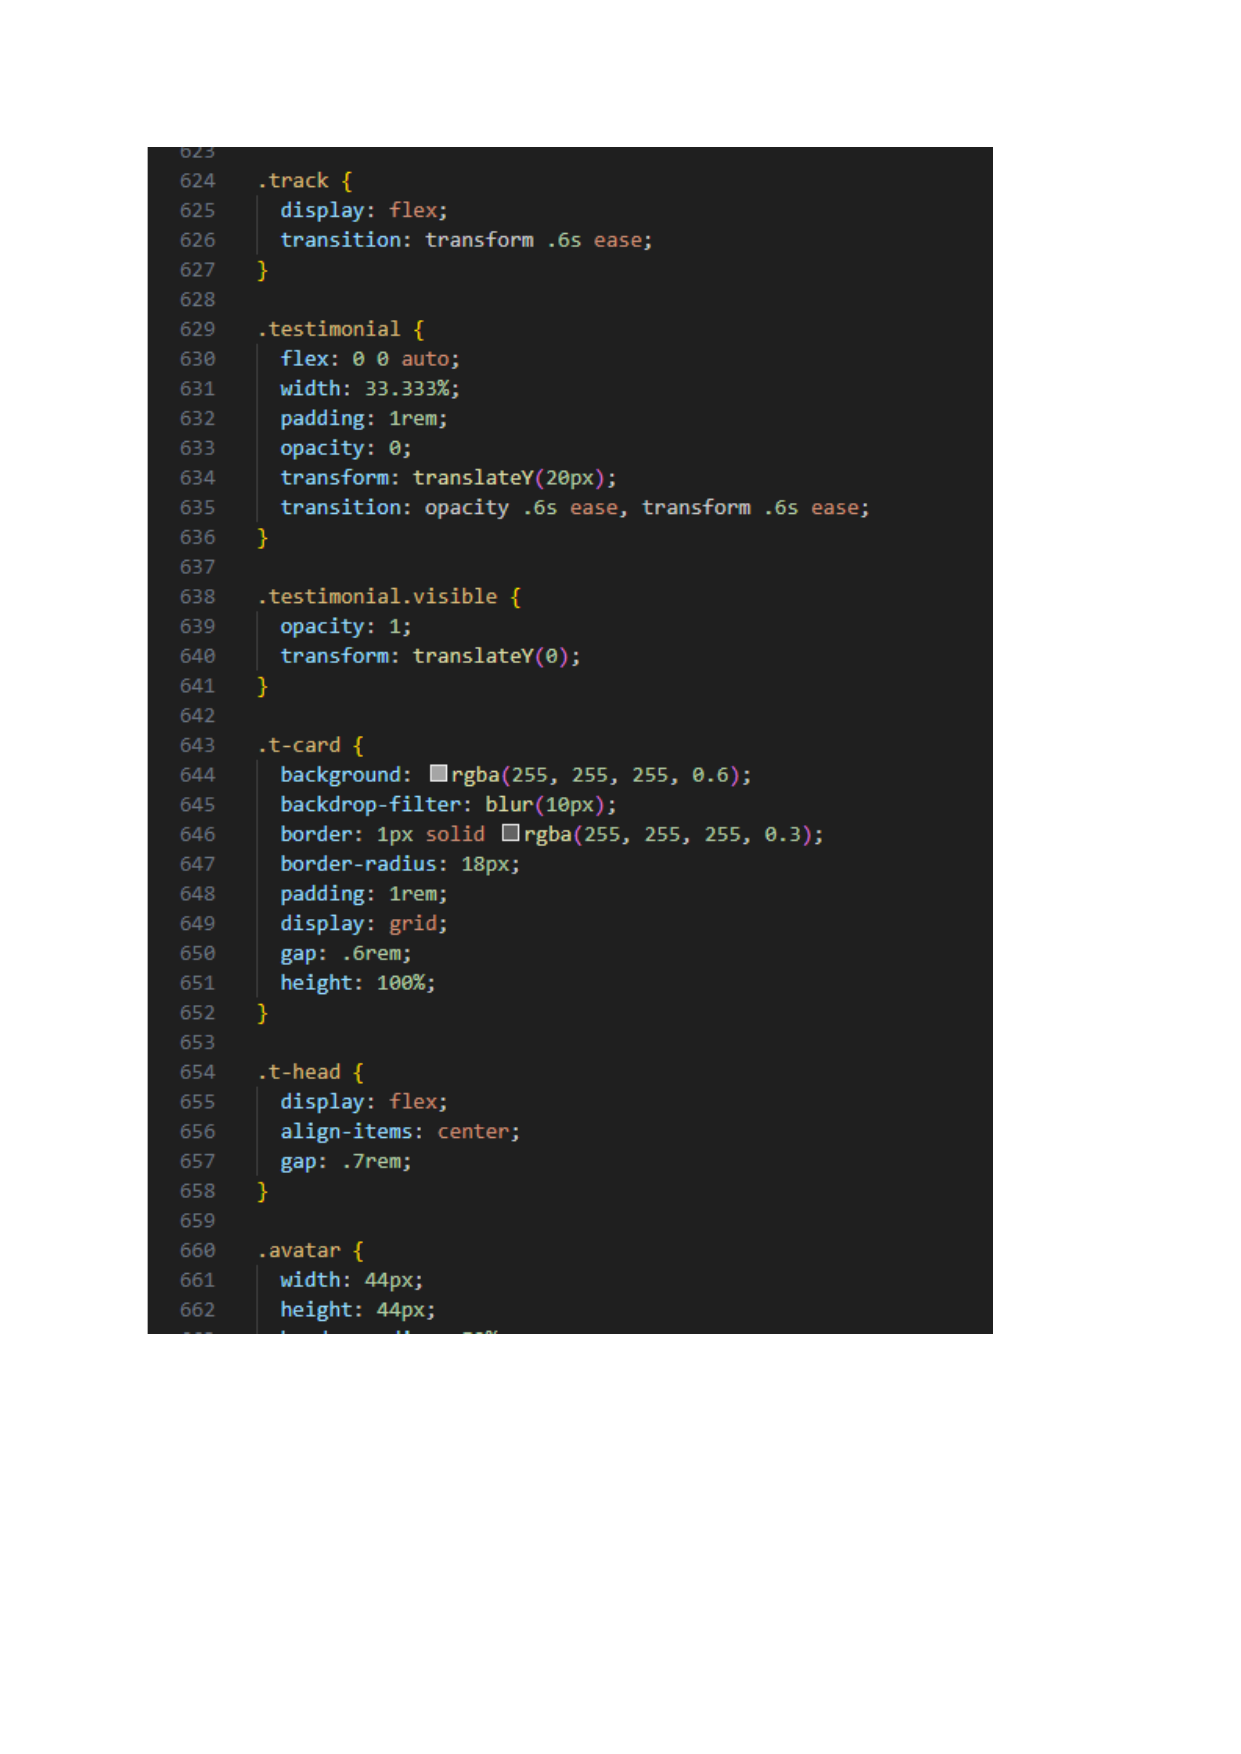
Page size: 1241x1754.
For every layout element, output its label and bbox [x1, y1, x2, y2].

picture [147, 147, 993, 1334]
